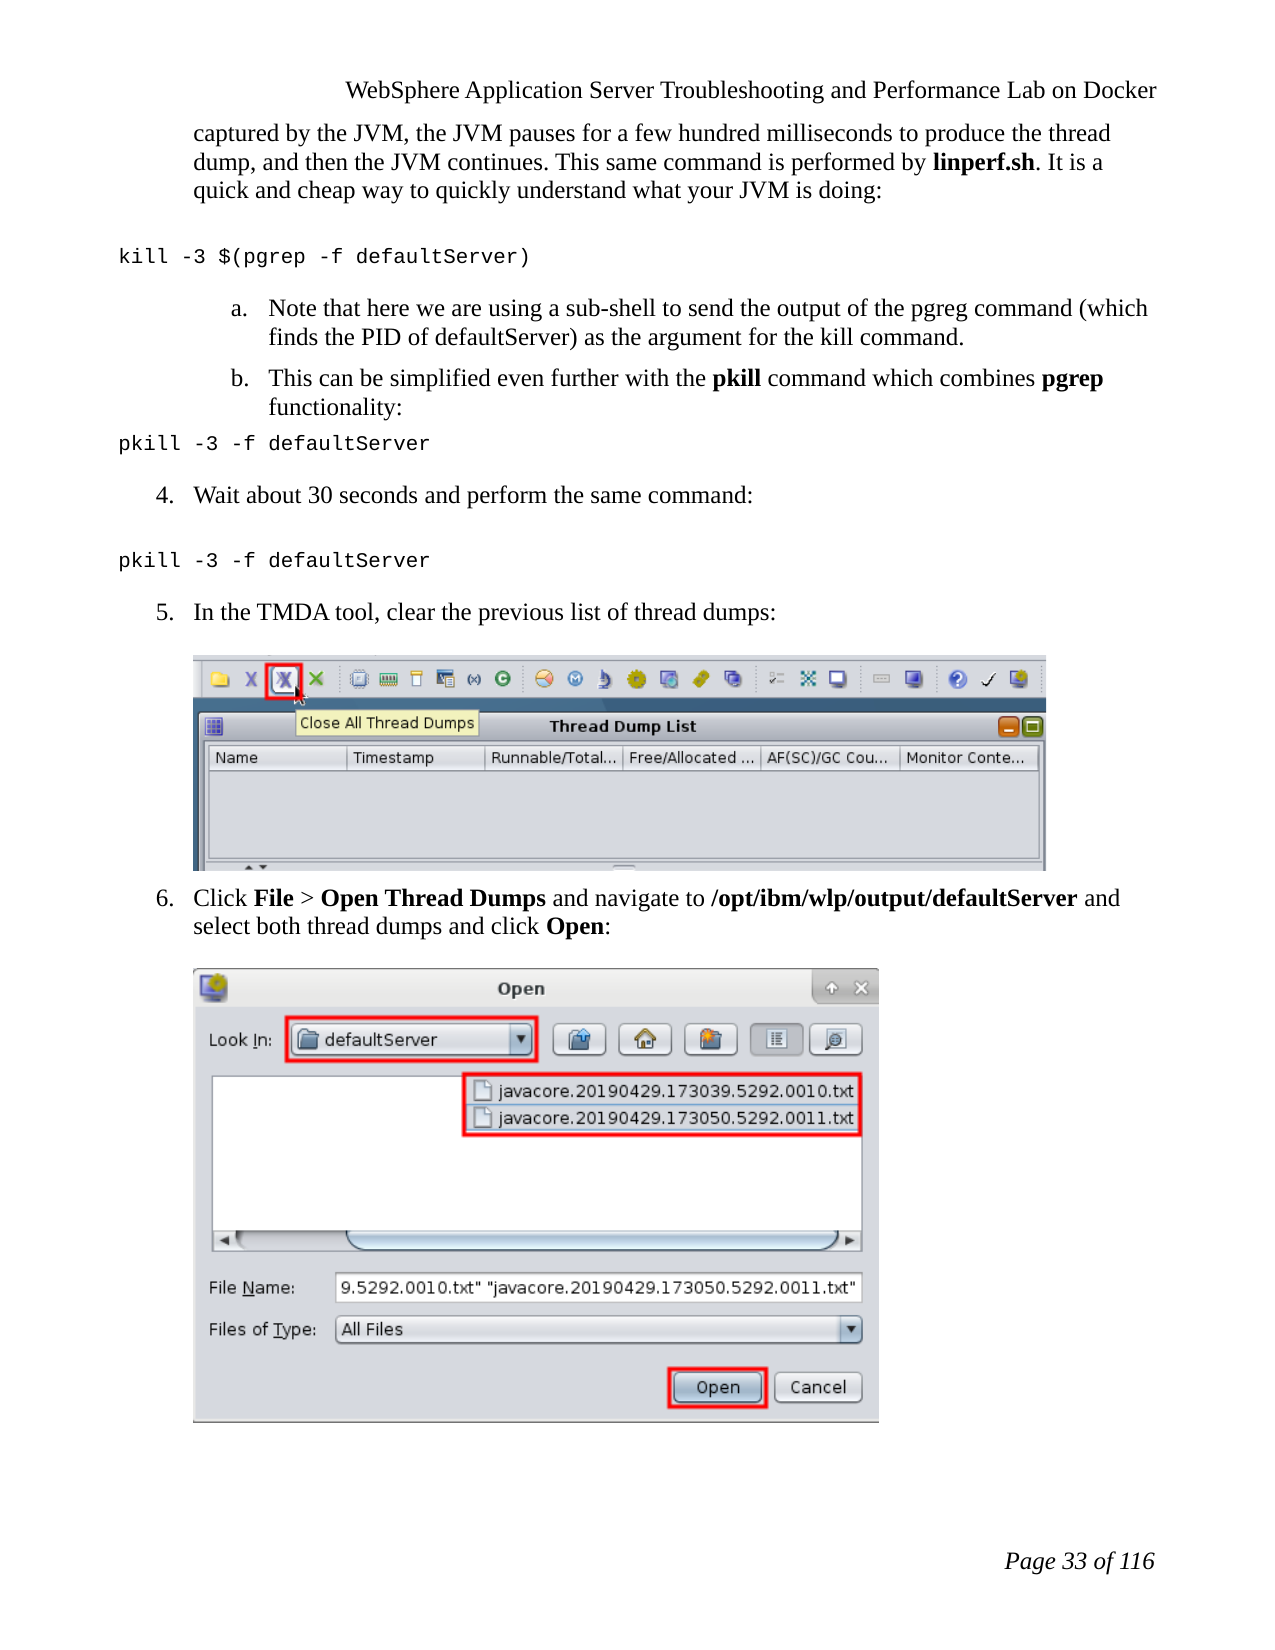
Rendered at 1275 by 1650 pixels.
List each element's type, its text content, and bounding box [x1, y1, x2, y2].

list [156, 118, 1157, 233]
picture [193, 655, 1047, 871]
text pkill -3 -f defaultServer [118, 550, 1157, 597]
text pkill -3 -f defaultServer [118, 433, 1157, 480]
picture [193, 968, 879, 1423]
text kill -3 $(pgrep -f defaultServer) [118, 246, 1157, 293]
list Note that here we are using a sub-shell to send the output of the pgreg command (which finds the PID of defaultServer) as the argument for the kill command. [231, 293, 1157, 350]
list Wait about 30 seconds and perform the same command: [156, 480, 1157, 538]
list This can be simplified even further with the pkill command which combines pgrep functionality: [231, 363, 1157, 420]
